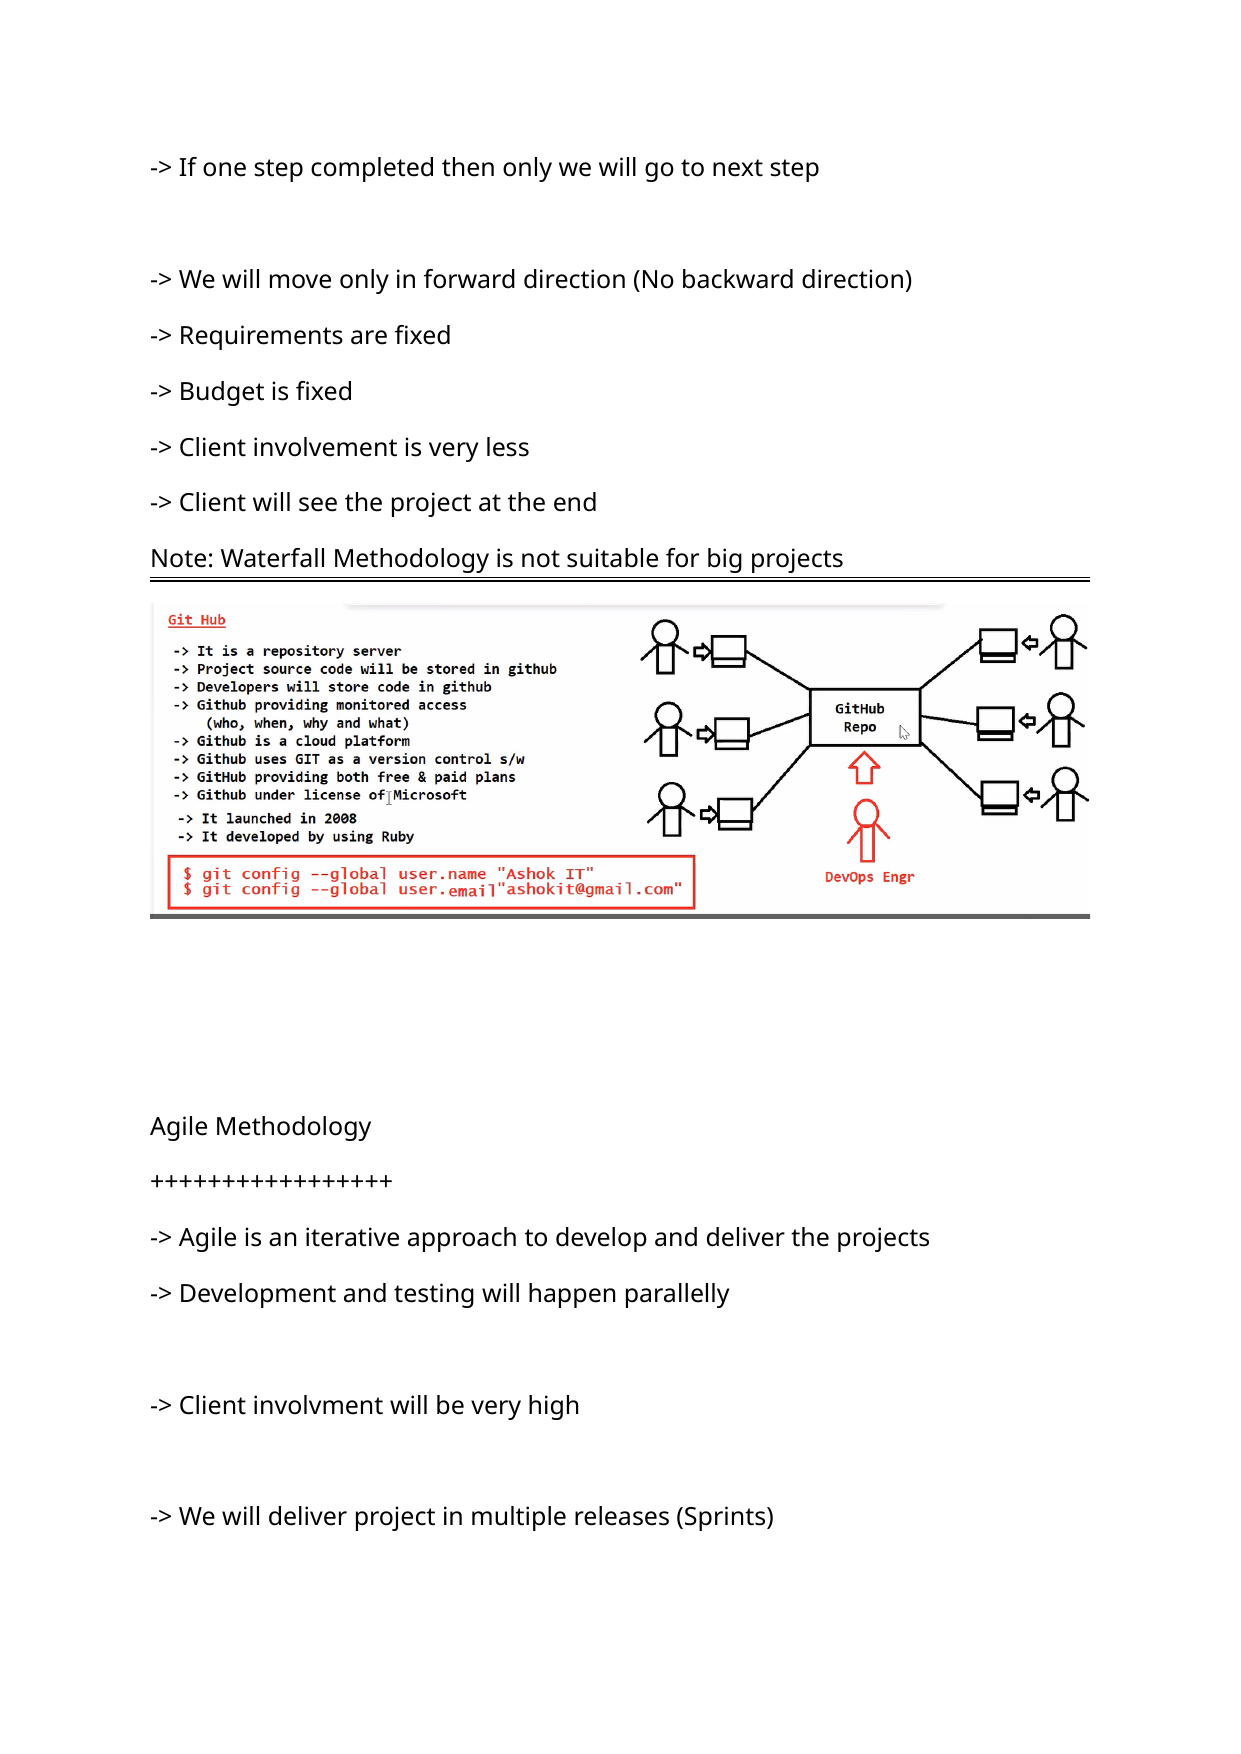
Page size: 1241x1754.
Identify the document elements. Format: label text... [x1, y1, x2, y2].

picture [150, 603, 1091, 919]
text -> We will move only in forward direction (No backward direction) [150, 262, 1090, 296]
text -> Client involvment will be very high [150, 1387, 1090, 1421]
text Note: Waterfall Methodology is not suitable for big projects [150, 541, 1090, 577]
text Agile Methodology [150, 1108, 1090, 1142]
text -> Budget is fixed [150, 373, 1090, 407]
text +++++++++++++++++ [150, 1164, 1090, 1198]
text -> Requirements are fixed [150, 317, 1090, 352]
text -> Development and testing will happen parallelly [150, 1276, 1090, 1310]
text -> If one step completed then only we will go to next step [150, 150, 1090, 184]
text -> We will deliver project in multiple releases (Sprints) [150, 1499, 1090, 1533]
text -> Client will see the project at the end [150, 485, 1090, 519]
text -> Agile is an iterative approach to develop and deliver the projects [150, 1220, 1090, 1254]
text -> Client involvement is very less [150, 429, 1090, 463]
